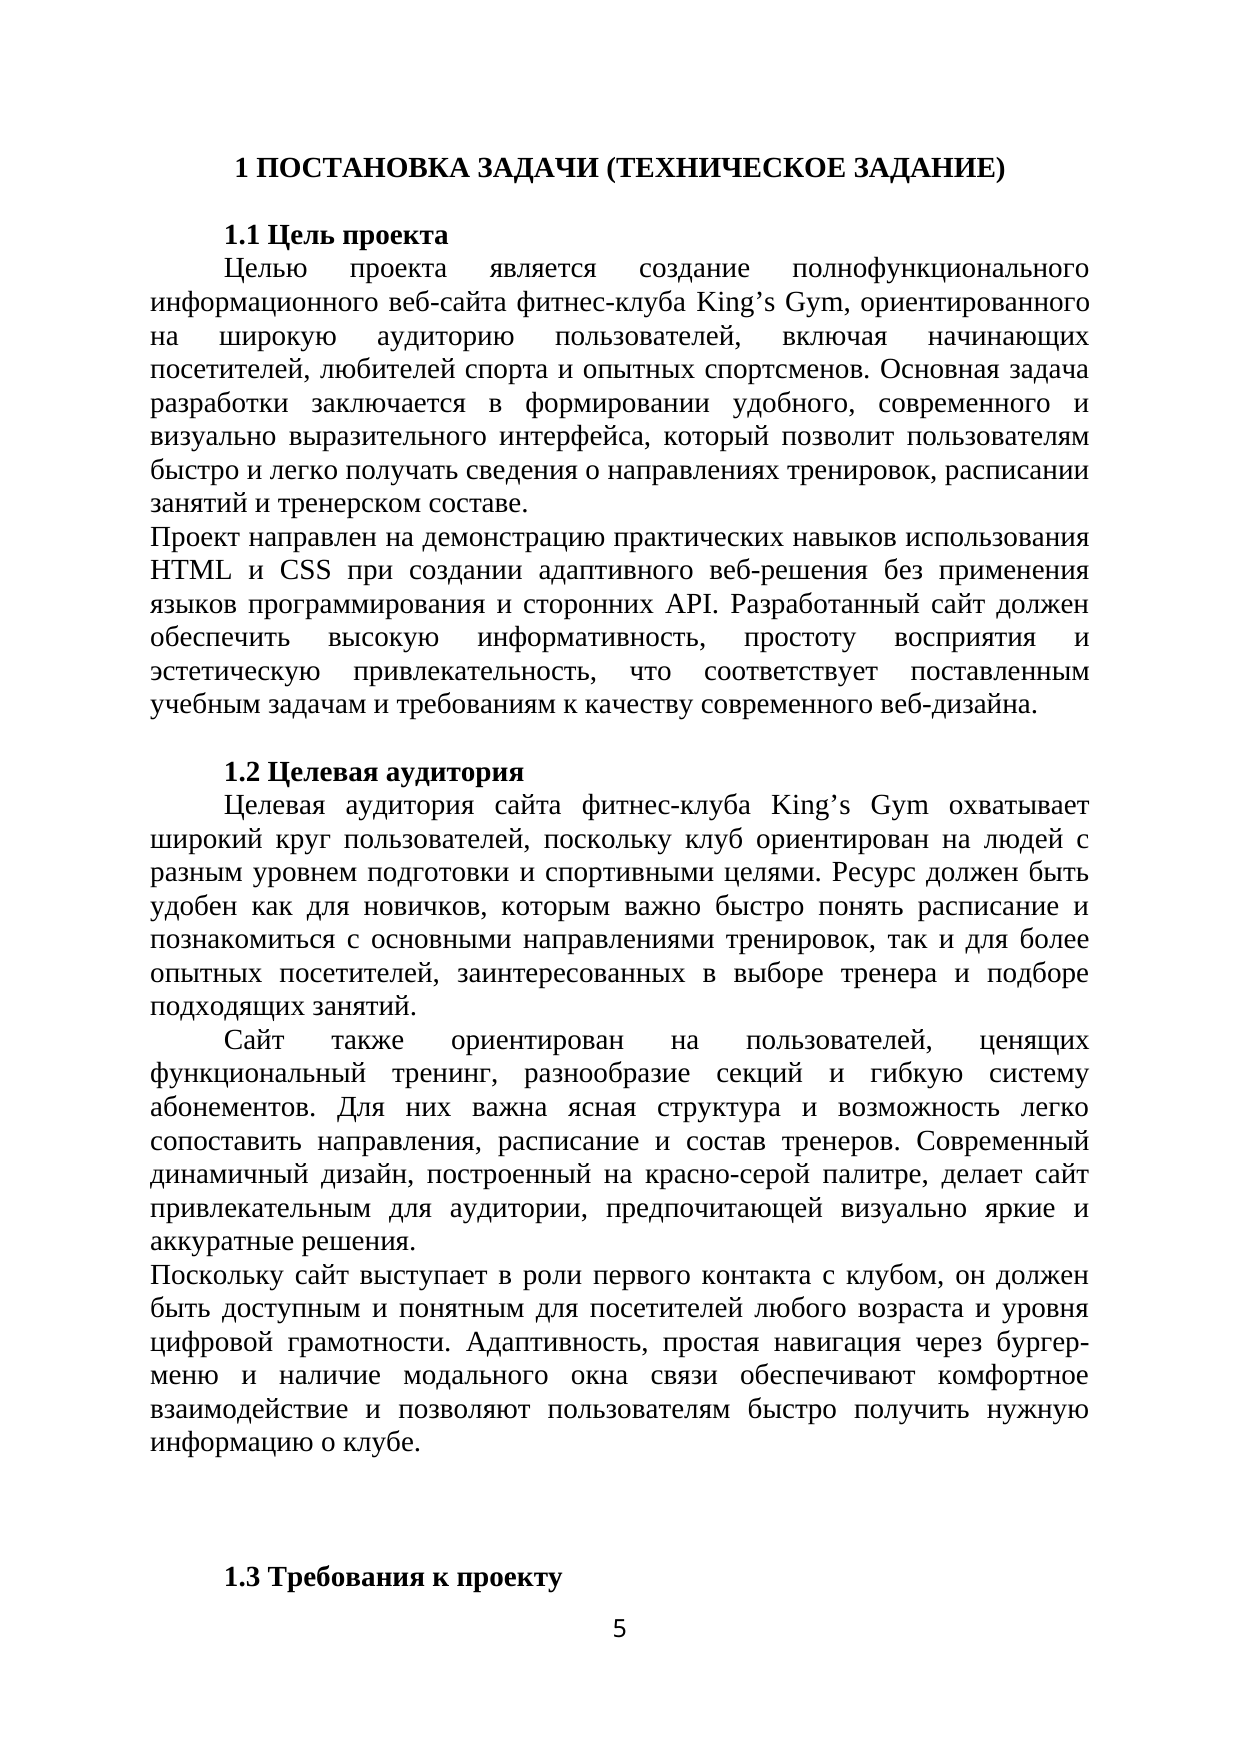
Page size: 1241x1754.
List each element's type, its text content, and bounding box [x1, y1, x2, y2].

text Проект направлен на демонстрацию практических навыков использования HTML и CSS при создании адаптивного веб-решения без применения языков программирования и сторонних API. Разработанный сайт должен обеспечить высокую информативность, простоту восприятия и эстетическую привлекательность, что соответствует поставленным учебным задачам и требованиям к качеству современного веб-дизайна. [150, 519, 1090, 720]
text Сайт также ориентирован на пользователей, ценящих функциональный тренинг, разнообразие секций и гибкую систему абонементов. Для них важна ясная структура и возможность легко сопоставить направления, расписание и состав тренеров. Современный динамичный дизайн, построенный на красно-серой палитре, делает сайт привлекательным для аудитории, предпочитающей визуально яркие и аккуратные решения. [150, 1022, 1090, 1257]
text Целевая аудитория сайта фитнес-клуба King’s Gym охватывает широкий круг пользователей, поскольку клуб ориентирован на людей с разным уровнем подготовки и спортивными целями. Ресурс должен быть удобен как для новичков, которым важно быстро понять расписание и познакомиться с основными направлениями тренировок, так и для более опытных посетителей, заинтересованных в выборе тренера и подборе подходящих занятий. [150, 787, 1090, 1022]
text 1.2 Целевая аудитория [150, 754, 1090, 787]
text 1.1 Цель проекта [150, 217, 1090, 251]
text 1 ПОСТАНОВКА ЗАДАЧИ (ТЕХНИЧЕСКОЕ ЗАДАНИЕ) [150, 150, 1090, 183]
text 1.3 Требования к проекту [150, 1559, 1090, 1592]
text Поскольку сайт выступает в роли первого контакта с клубом, он должен быть доступным и понятным для посетителей любого возраста и уровня цифровой грамотности. Адаптивность, простая навигация через бургер-меню и наличие модального окна связи обеспечивают комфортное взаимодействие и позволяют пользователям быстро получить нужную информацию о клубе. [150, 1257, 1090, 1458]
text Целью проекта является создание полнофункционального информационного веб-сайта фитнес-клуба King’s Gym, ориентированного на широкую аудиторию пользователей, включая начинающих посетителей, любителей спорта и опытных спортсменов. Основная задача разработки заключается в формировании удобного, современного и визуально выразительного интерфейса, который позволит пользователям быстро и легко получать сведения о направлениях тренировок, расписании занятий и тренерском составе. [150, 251, 1090, 519]
